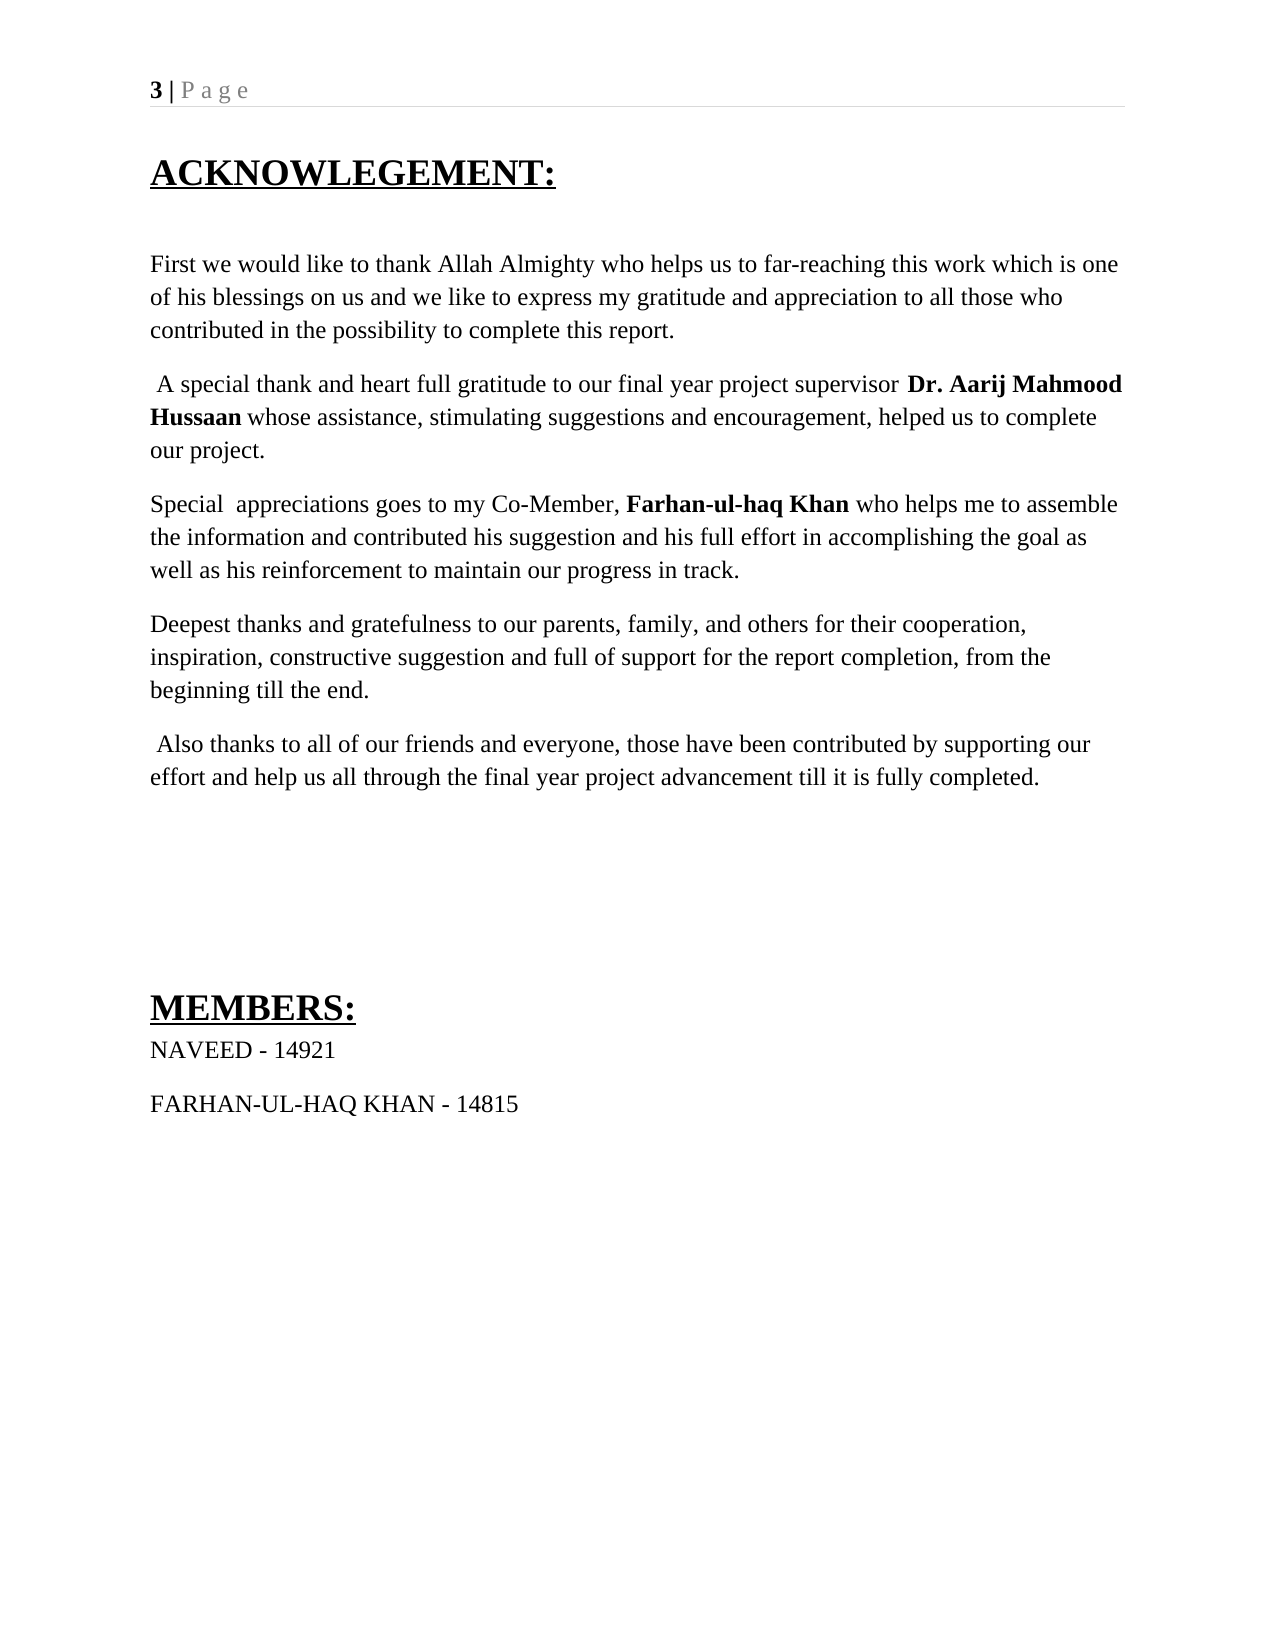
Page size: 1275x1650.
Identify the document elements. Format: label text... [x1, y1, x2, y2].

text NAVEED - 14921 [150, 1035, 1125, 1064]
subtitle ACKNOWLEGEMENT: [150, 150, 1125, 243]
text First we would like to thank Allah Almighty who helps us to far-reaching this work which is one of his blessings on us and we like to express my gratitude and appreciation to all those who contributed in the possibility to complete this report. [150, 249, 1125, 344]
text FARHAN-UL-HAQ KHAN - 14815 [150, 1089, 1125, 1118]
subtitle MEMBERS: [150, 986, 1125, 1029]
text Special appreciations goes to my Co-Member, Farhan-ul-haq Khan who helps me to assemble the information and contributed his suggestion and his full effort in accomplishing the goal as well as his reinforcement to maintain our progress in track. [150, 489, 1125, 584]
text Also thanks to all of our friends and everyone, those have been contributed by supporting our effort and help us all through the final year project advancement till it is fully completed. [150, 729, 1125, 791]
text Deepest thanks and gratefulness to our parents, family, and others for their cooperation, inspiration, constructive suggestion and full of support for the report completion, from the beginning till the end. [150, 609, 1125, 704]
text A special thank and heart full gratitude to our final year project supervisor Dr. Aarij Mahmood Hussaan whose assistance, stimulating suggestions and encouragement, helped us to complete our project. [150, 369, 1125, 464]
